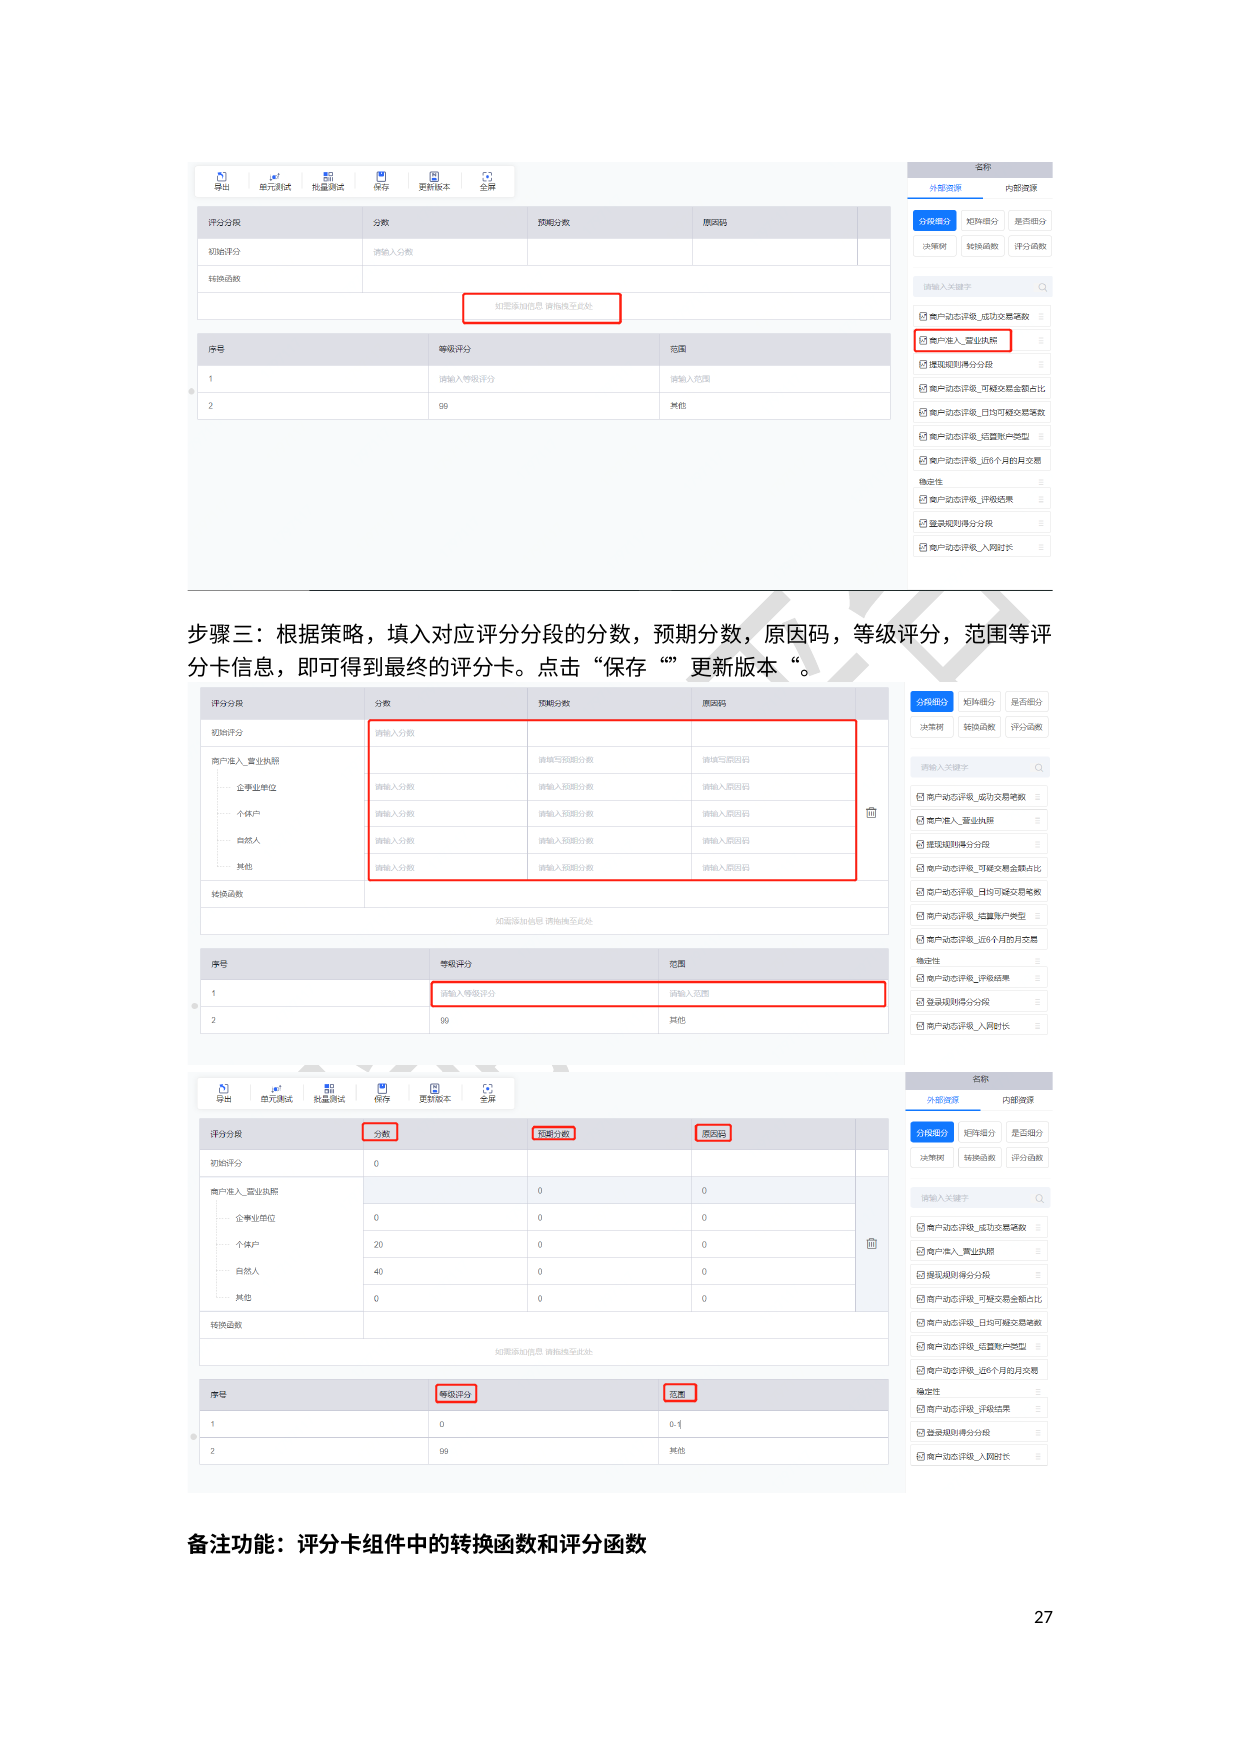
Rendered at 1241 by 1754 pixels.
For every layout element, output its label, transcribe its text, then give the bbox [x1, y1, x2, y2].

text 步骤三：根据策略，填入对应评分分段的分数，预期分数，原因码，等级评分，范围等评分卡信息，即可得到最终的评分卡。点击“保存“”更新版本“。 [187, 617, 1053, 682]
picture [187, 162, 1053, 591]
picture [187, 1072, 1053, 1493]
picture [187, 682, 1053, 1065]
text 备注功能：评分卡组件中的转换函数和评分函数 [187, 1527, 1053, 1559]
